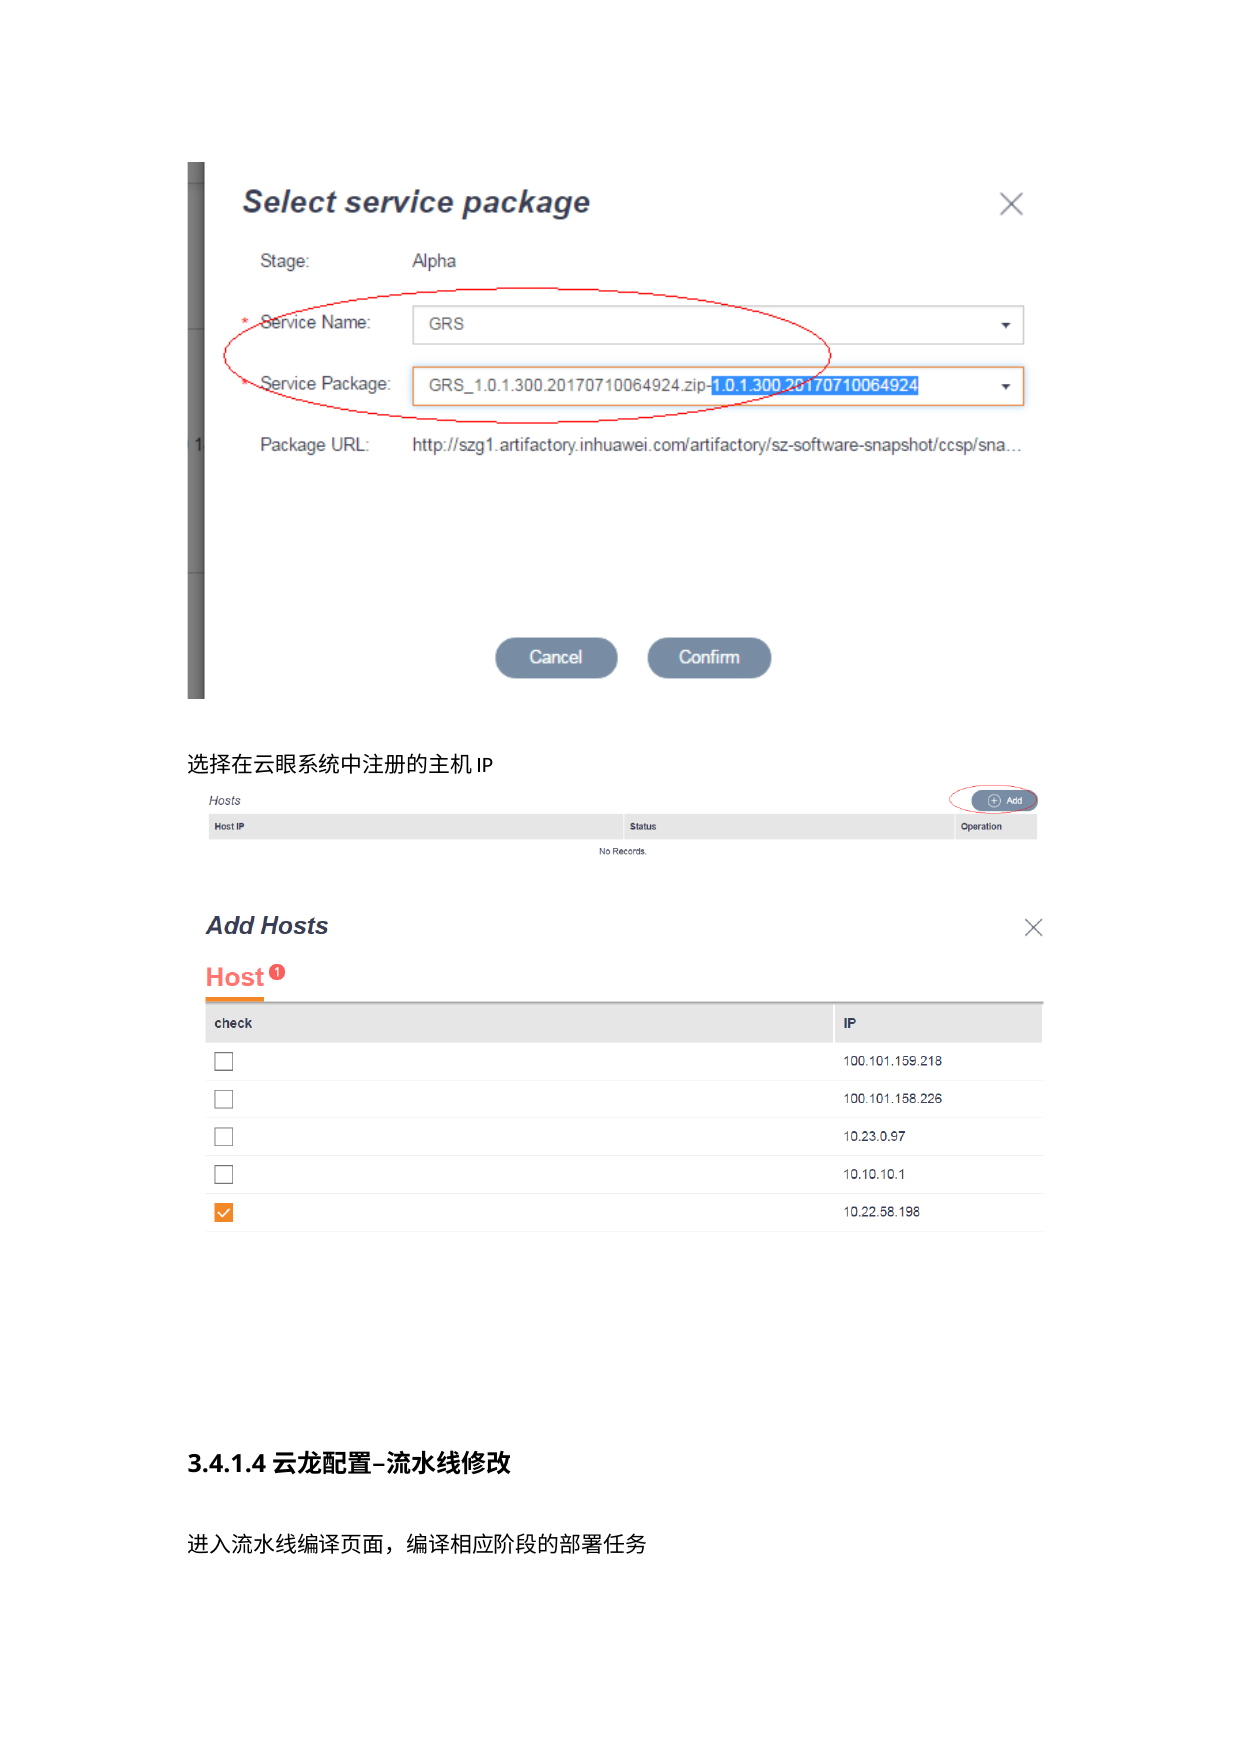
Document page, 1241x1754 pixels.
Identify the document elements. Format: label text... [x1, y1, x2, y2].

picture [187, 162, 1053, 699]
text 3.4.1.4 云龙配置–流水线修改 [187, 1429, 1053, 1494]
text 选择在云眼系统中注册的主机IP [187, 747, 1053, 779]
picture [187, 909, 1053, 1253]
picture [187, 779, 1053, 862]
text 进入流水线编译页面，编译相应阶段的部署任务 [187, 1527, 1053, 1559]
